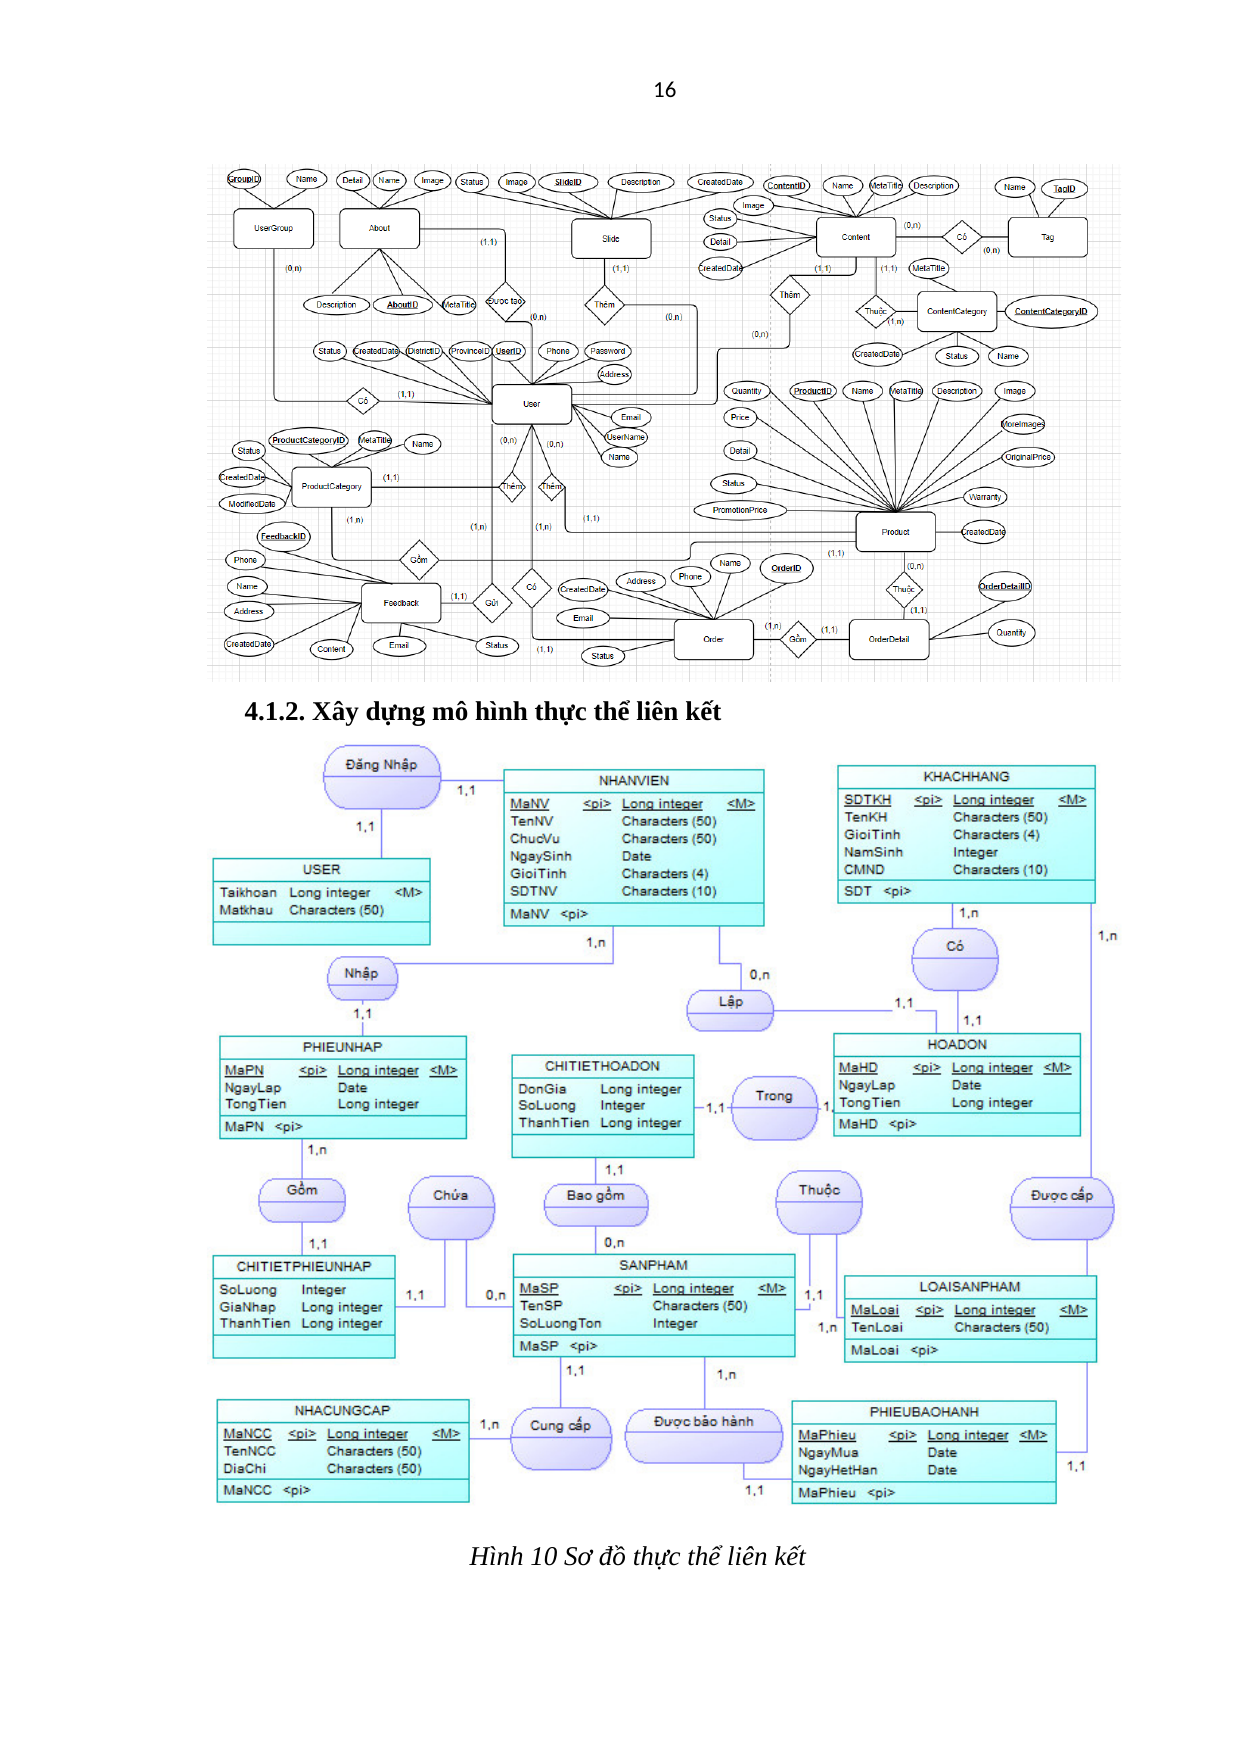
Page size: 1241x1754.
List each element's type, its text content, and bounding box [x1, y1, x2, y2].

picture [206, 164, 1122, 682]
picture [206, 741, 1123, 1515]
list 4.1.2. Xây dựng mô hình thực thể liên kết [244, 695, 1122, 726]
text Hình 10 Sơ đồ thực thể liên kết [247, 1540, 1122, 1571]
